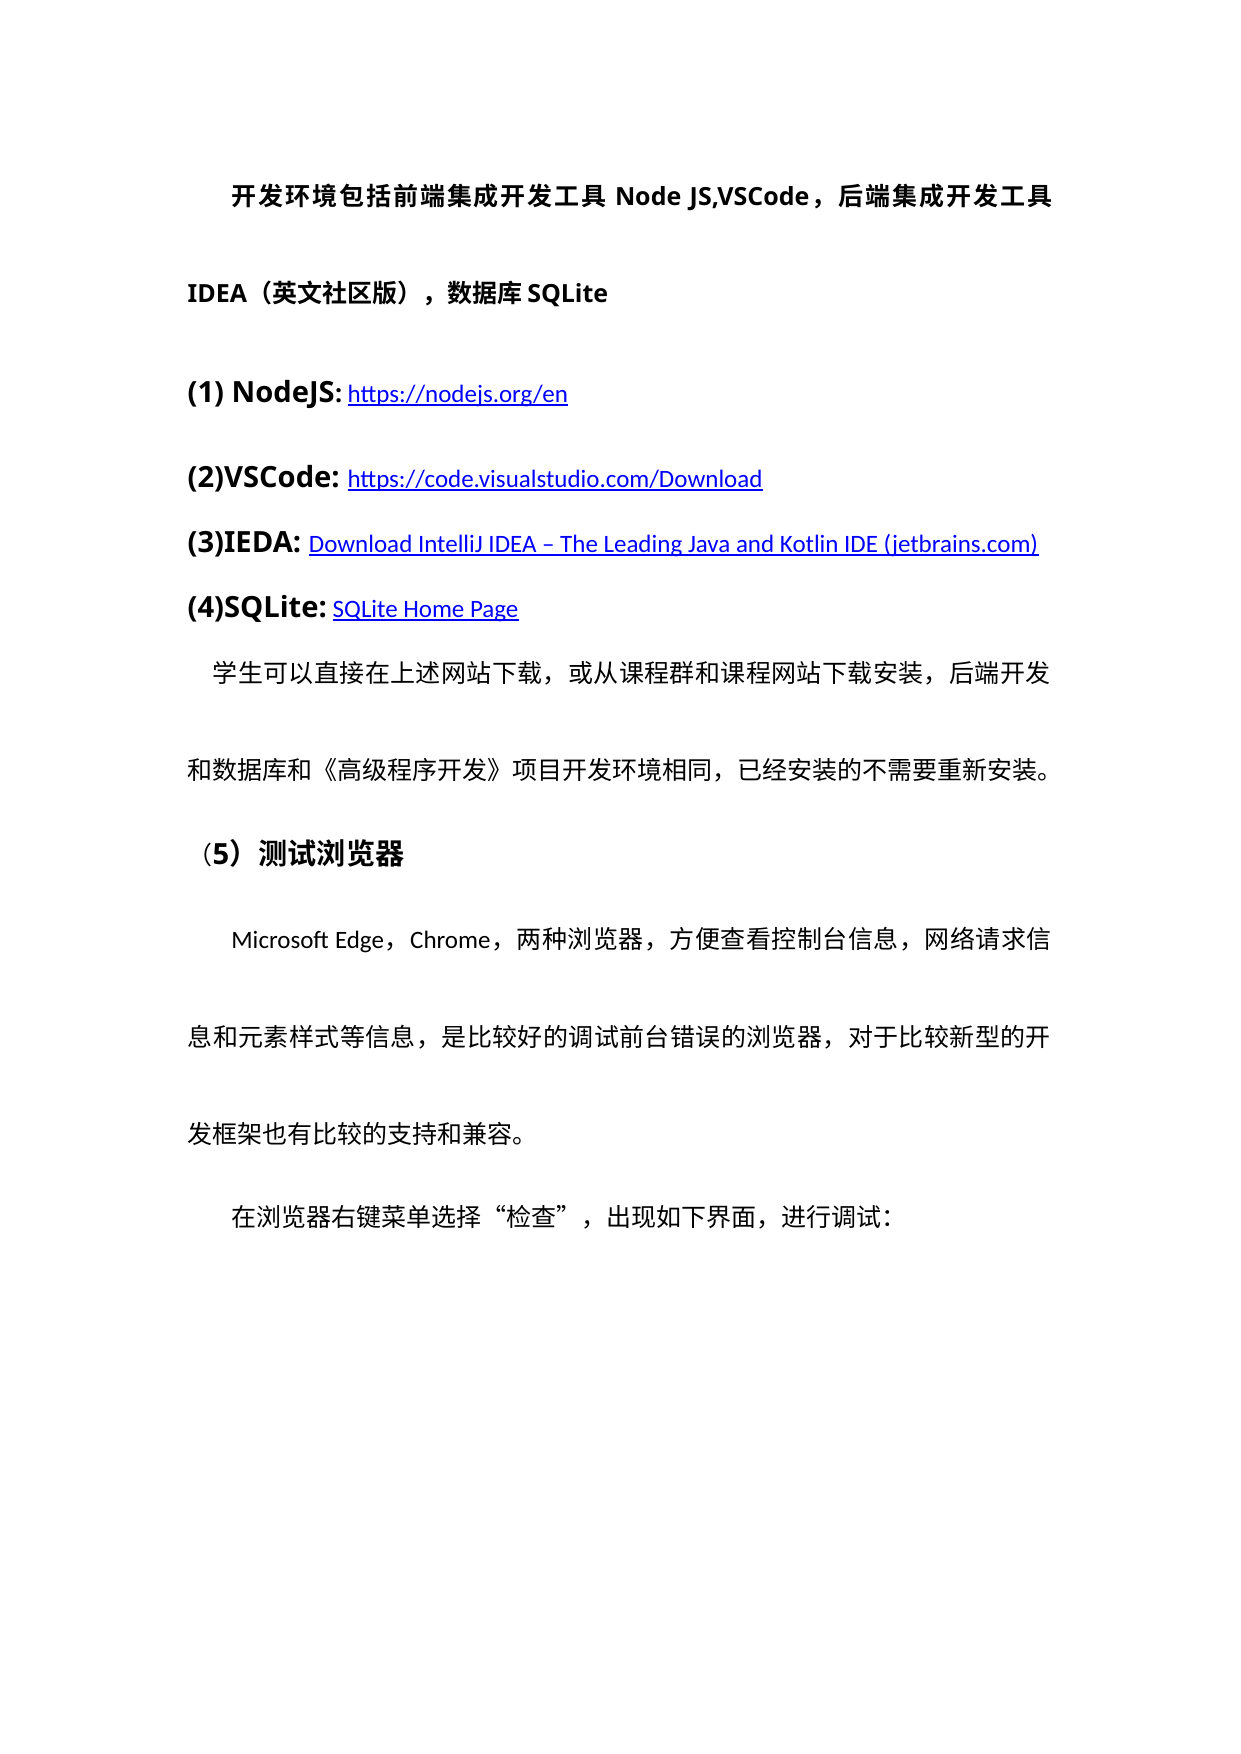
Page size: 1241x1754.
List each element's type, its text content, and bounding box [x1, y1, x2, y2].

text (2)VSCode: https://code.visualstudio.com/Download [187, 444, 1053, 509]
text (1) NodeJS: https://nodejs.org/en [187, 359, 1053, 424]
text 开发环境包括前端集成开发工具Node JS,VSCode，后端集成开发工具IDEA（英文社区版），数据库SQLite [187, 162, 1053, 324]
text 在浏览器右键菜单选择“检查”，出现如下界面，进行调试： [187, 1183, 1053, 1248]
text Microsoft Edge，Chrome，两种浏览器，方便查看控制台信息，网络请求信息和元素样式等信息，是比较好的调试前台错误的浏览器，对于比较新型的开发框架也有比较的支持和兼容。 [187, 905, 1053, 1165]
text 学生可以直接在上述网站下载，或从课程群和课程网站下载安装，后端开发和数据库和《高级程序开发》项目开发环境相同，已经安装的不需要重新安装。 [187, 639, 1053, 801]
text (3)IEDA: Download IntelliJ IDEA – The Leading Java and Kotlin IDE (jetbrains.com) [187, 509, 1053, 574]
text （5）测试浏览器 [187, 819, 1053, 884]
text (4)SQLite: SQLite Home Page [187, 574, 1053, 639]
